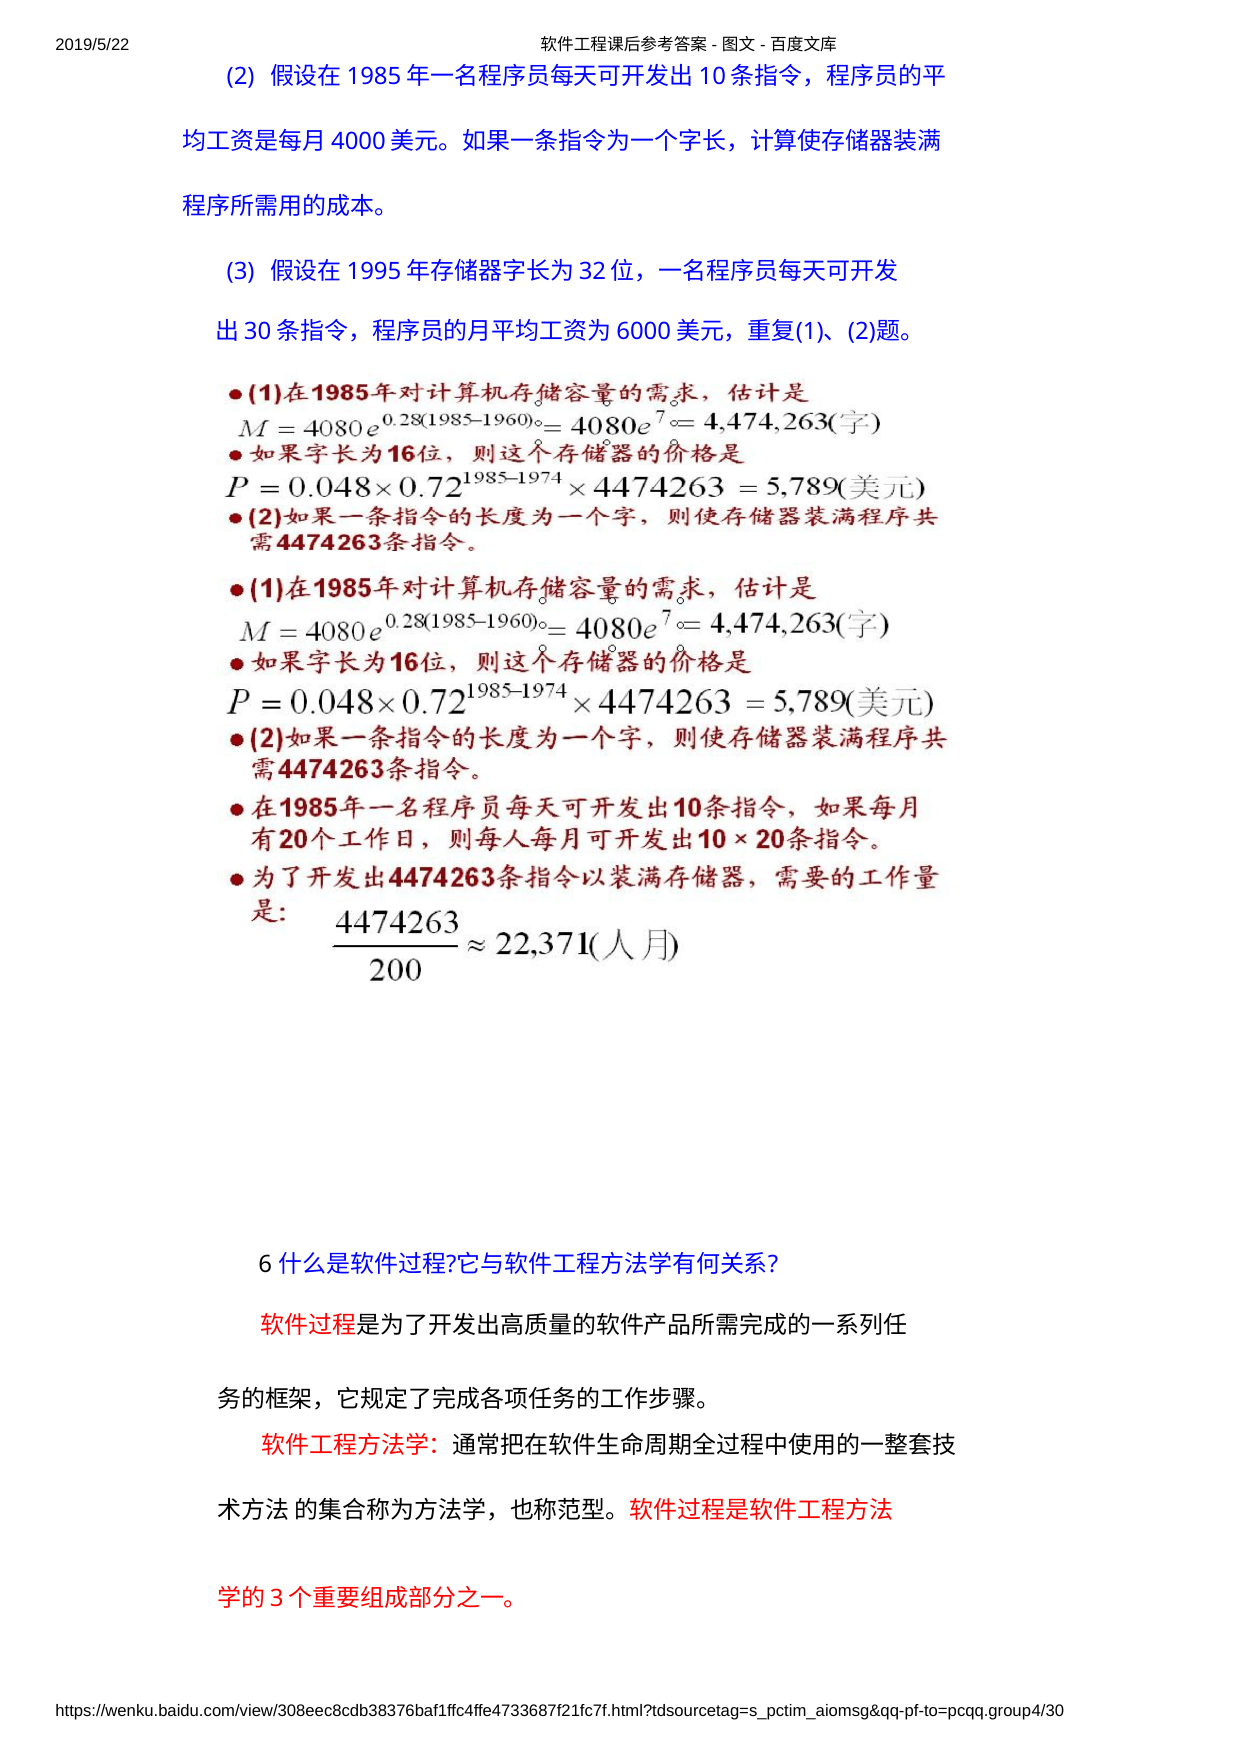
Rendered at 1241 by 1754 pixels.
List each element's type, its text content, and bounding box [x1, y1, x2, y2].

picture [215, 371, 952, 551]
list 假设在1995年存储器字长为32位，一名程序员每天可开发 [182, 252, 961, 286]
text 学的3个重要组成部分之一。 [217, 1578, 961, 1613]
list 假设在1985年一名程序员每天可开发出10条指令，程序员的平均工资是每月4000美元。如果一条指令为一个字长，计算使存储器装满程序所需用的成本。 [182, 57, 961, 221]
text 出30条指令，程序员的月平均工资为6000美元，重复(1)、(2)题。 [215, 312, 961, 347]
text 软件工程方法学：通常把在软件生命周期全过程中使用的一整套技术方法 的集合称为方法学，也称范型。软件过程是软件工程方法 [217, 1426, 961, 1526]
picture [216, 561, 949, 990]
subtitle 软件过程是为了开发出高质量的软件产品所需完成的一系列任 [245, 1305, 923, 1340]
text 务的框架，它规定了完成各项任务的工作步骤。 [217, 1379, 961, 1414]
text 6 什么是软件过程?它与软件工程方法学有何关系? [258, 1245, 961, 1280]
